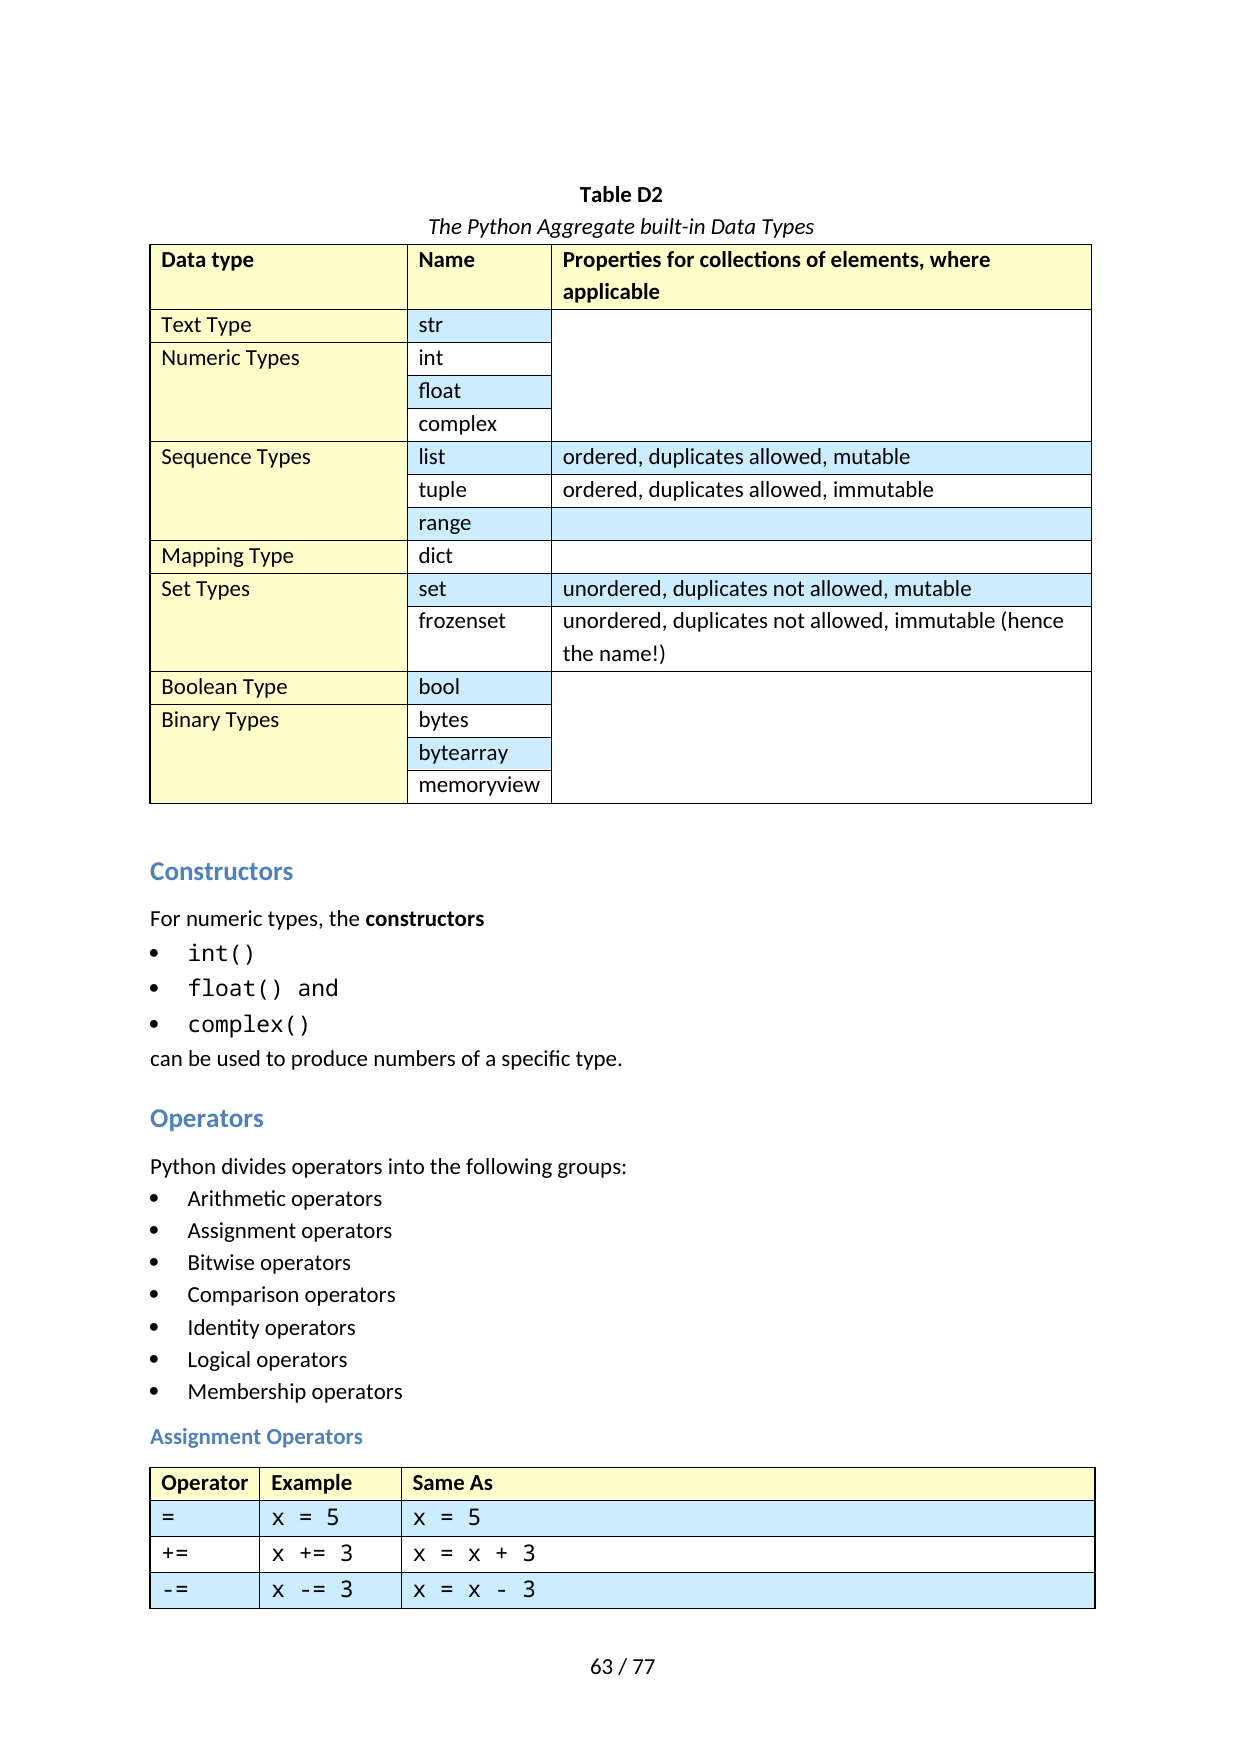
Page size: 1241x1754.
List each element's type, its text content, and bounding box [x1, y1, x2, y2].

list Assignment operators [150, 1216, 1092, 1244]
table_cell [552, 541, 1091, 573]
table_cell str [408, 310, 551, 342]
table_cell Sequence Types [151, 442, 407, 540]
table_cell list [408, 442, 551, 474]
list Bitwise operators [150, 1248, 1092, 1276]
table_header Properties for collections of elements, where applicable [552, 245, 1091, 309]
table_cell frozenset [408, 607, 551, 671]
table_cell bytes [408, 705, 551, 737]
list Logical operators [150, 1345, 1092, 1373]
table_header Data type [151, 245, 407, 309]
list float() and [150, 972, 1092, 1004]
text Python divides operators into the following groups: [150, 1152, 1092, 1180]
table_cell x = 5 [402, 1501, 1094, 1536]
list Comparison operators [150, 1281, 1092, 1309]
table_cell float [408, 376, 551, 408]
text can be used to produce numbers of a specific type. [150, 1044, 1092, 1072]
table_cell unordered, duplicates not allowed, mutable [552, 574, 1091, 606]
list int() [150, 936, 1092, 968]
list complex() [150, 1008, 1092, 1039]
table_cell Numeric Types [151, 343, 407, 441]
table_cell [552, 508, 1091, 540]
table_cell ordered, duplicates allowed, mutable [552, 442, 1091, 474]
list Membership operators [150, 1377, 1092, 1405]
table_cell range [408, 508, 551, 540]
text Table D2 [150, 180, 1092, 208]
table_header Example [260, 1468, 401, 1499]
table_cell x -= 3 [260, 1573, 401, 1608]
text The Python Aggregate built-in Data Types [150, 212, 1092, 240]
table_cell int [408, 343, 551, 375]
list Arithmetic operators [150, 1184, 1092, 1212]
table_cell complex [408, 409, 551, 441]
table_cell ordered, duplicates allowed, immutable [552, 475, 1091, 507]
table_cell x = 5 [260, 1501, 401, 1536]
table_cell set [408, 574, 551, 606]
text For numeric types, the constructors [150, 904, 1092, 932]
table_cell Mapping Type [151, 541, 407, 573]
list Identity operators [150, 1313, 1092, 1341]
table_cell memoryview [408, 771, 551, 802]
subtitle Assignment Operators [150, 1422, 1092, 1450]
table_cell dict [408, 541, 551, 573]
table_header Operator [151, 1468, 259, 1499]
table_cell Set Types [151, 574, 407, 671]
table_cell Binary Types [151, 705, 407, 802]
table_header Same As [402, 1468, 1094, 1499]
table_cell Text Type [151, 310, 407, 342]
table_cell [552, 672, 1091, 802]
subtitle Operators [150, 1101, 1092, 1134]
table_cell tuple [408, 475, 551, 507]
table_cell += [151, 1537, 259, 1572]
table_cell bool [408, 672, 551, 704]
table_cell x += 3 [260, 1537, 401, 1572]
table_cell unordered, duplicates not allowed, immutable (hence the name!) [552, 607, 1091, 671]
table_cell x = x - 3 [402, 1573, 1094, 1608]
table_cell x = x + 3 [402, 1537, 1094, 1572]
subtitle Constructors [150, 854, 1092, 887]
table_cell [552, 310, 1091, 441]
table_header Name [408, 245, 551, 309]
table_cell -= [151, 1573, 259, 1608]
table_cell Boolean Type [151, 672, 407, 704]
table_cell bytearray [408, 738, 551, 769]
table_cell = [151, 1501, 259, 1536]
